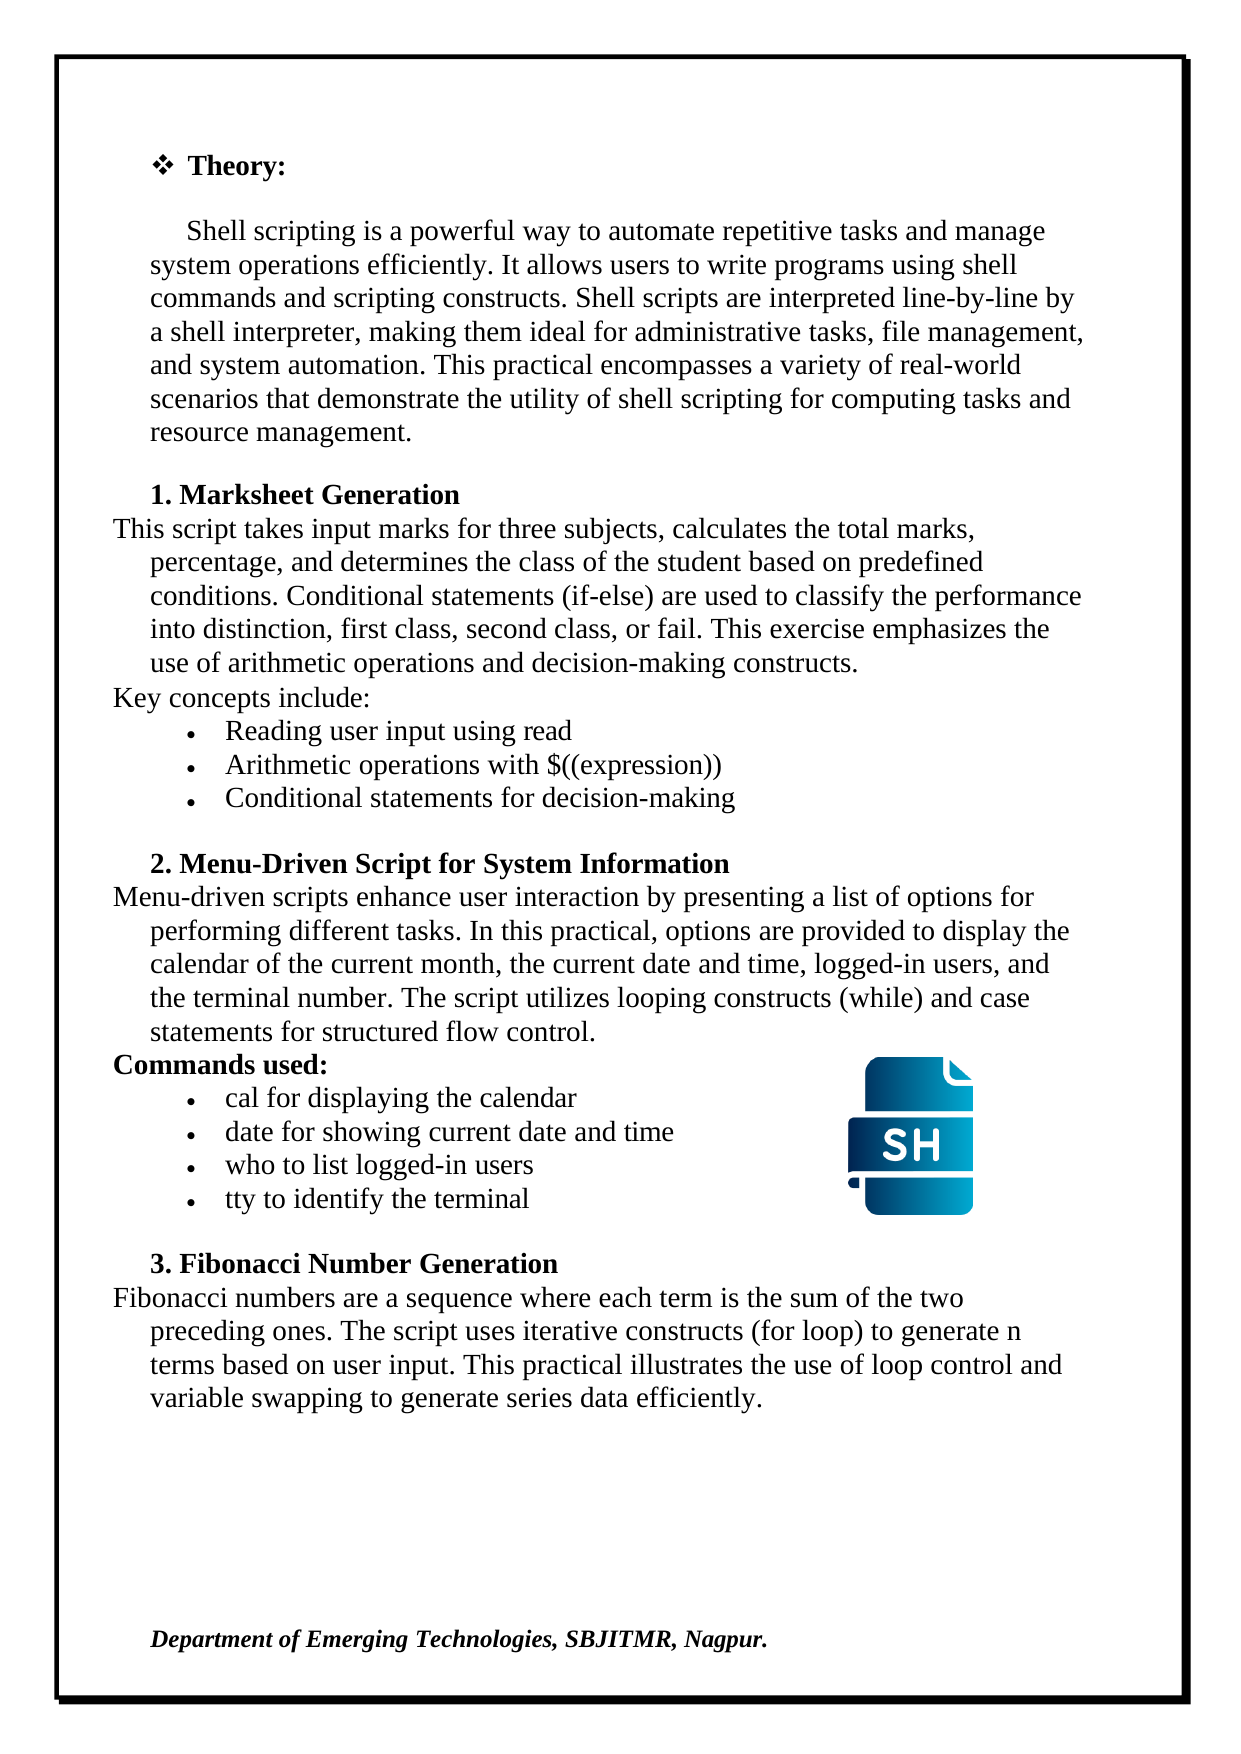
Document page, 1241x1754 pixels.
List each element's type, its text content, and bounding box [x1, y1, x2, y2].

list who to list logged-in users [187, 1150, 1093, 1183]
text Shell scripting is a powerful way to automate repetitive tasks and manage system operations efficiently. It allows users to write programs using shell commands and scripting constructs. Shell scripts are interpreted line-by-line by a shell interpreter, making them ideal for administrative tasks, file management, and system automation. This practical encompasses a variety of real-world scenarios that demonstrate the utility of shell scripting for computing tasks and resource management. [150, 213, 1087, 448]
text Key concepts include: [113, 681, 1093, 714]
list Arithmetic operations with $((expression)) [187, 749, 1093, 783]
text This script takes input marks for three subjects, calculates the total marks, percentage, and determines the class of the student based on predefined conditions. Conditional statements (if-else) are used to classify the performance into distinction, first class, second class, or fail. This exercise emphasizes the use of arithmetic operations and decision-making constructs. [113, 511, 1084, 678]
list Theory: [150, 148, 1093, 182]
list Fibonacci Number Generation [150, 1246, 1093, 1280]
list cal for displaying the calendar [187, 1082, 1093, 1116]
list tty to identify the terminal [187, 1183, 1093, 1217]
text Fibonacci numbers are a sequence where each term is the sum of the two preceding ones. The script uses iterative constructs (for loop) to generate n terms based on user input. This practical illustrates the use of loop control and variable swapping to generate series data efficiently. [113, 1280, 1084, 1414]
list Conditional statements for decision-making [187, 783, 1093, 817]
text Commands used: [113, 1047, 1093, 1081]
list Menu-Driven Script for System Information [150, 846, 1093, 879]
list Reading user input using read [187, 716, 1093, 749]
list date for showing current date and time [187, 1116, 1093, 1150]
text Menu-driven scripts enhance user interaction by presenting a list of options for performing different tasks. In this practical, options are provided to display the calendar of the current month, the current date and time, logged-in users, and the terminal number. The script utilizes looping constructs (while) and case statements for structured flow control. [113, 879, 1084, 1047]
list Marksheet Generation [150, 477, 1093, 511]
